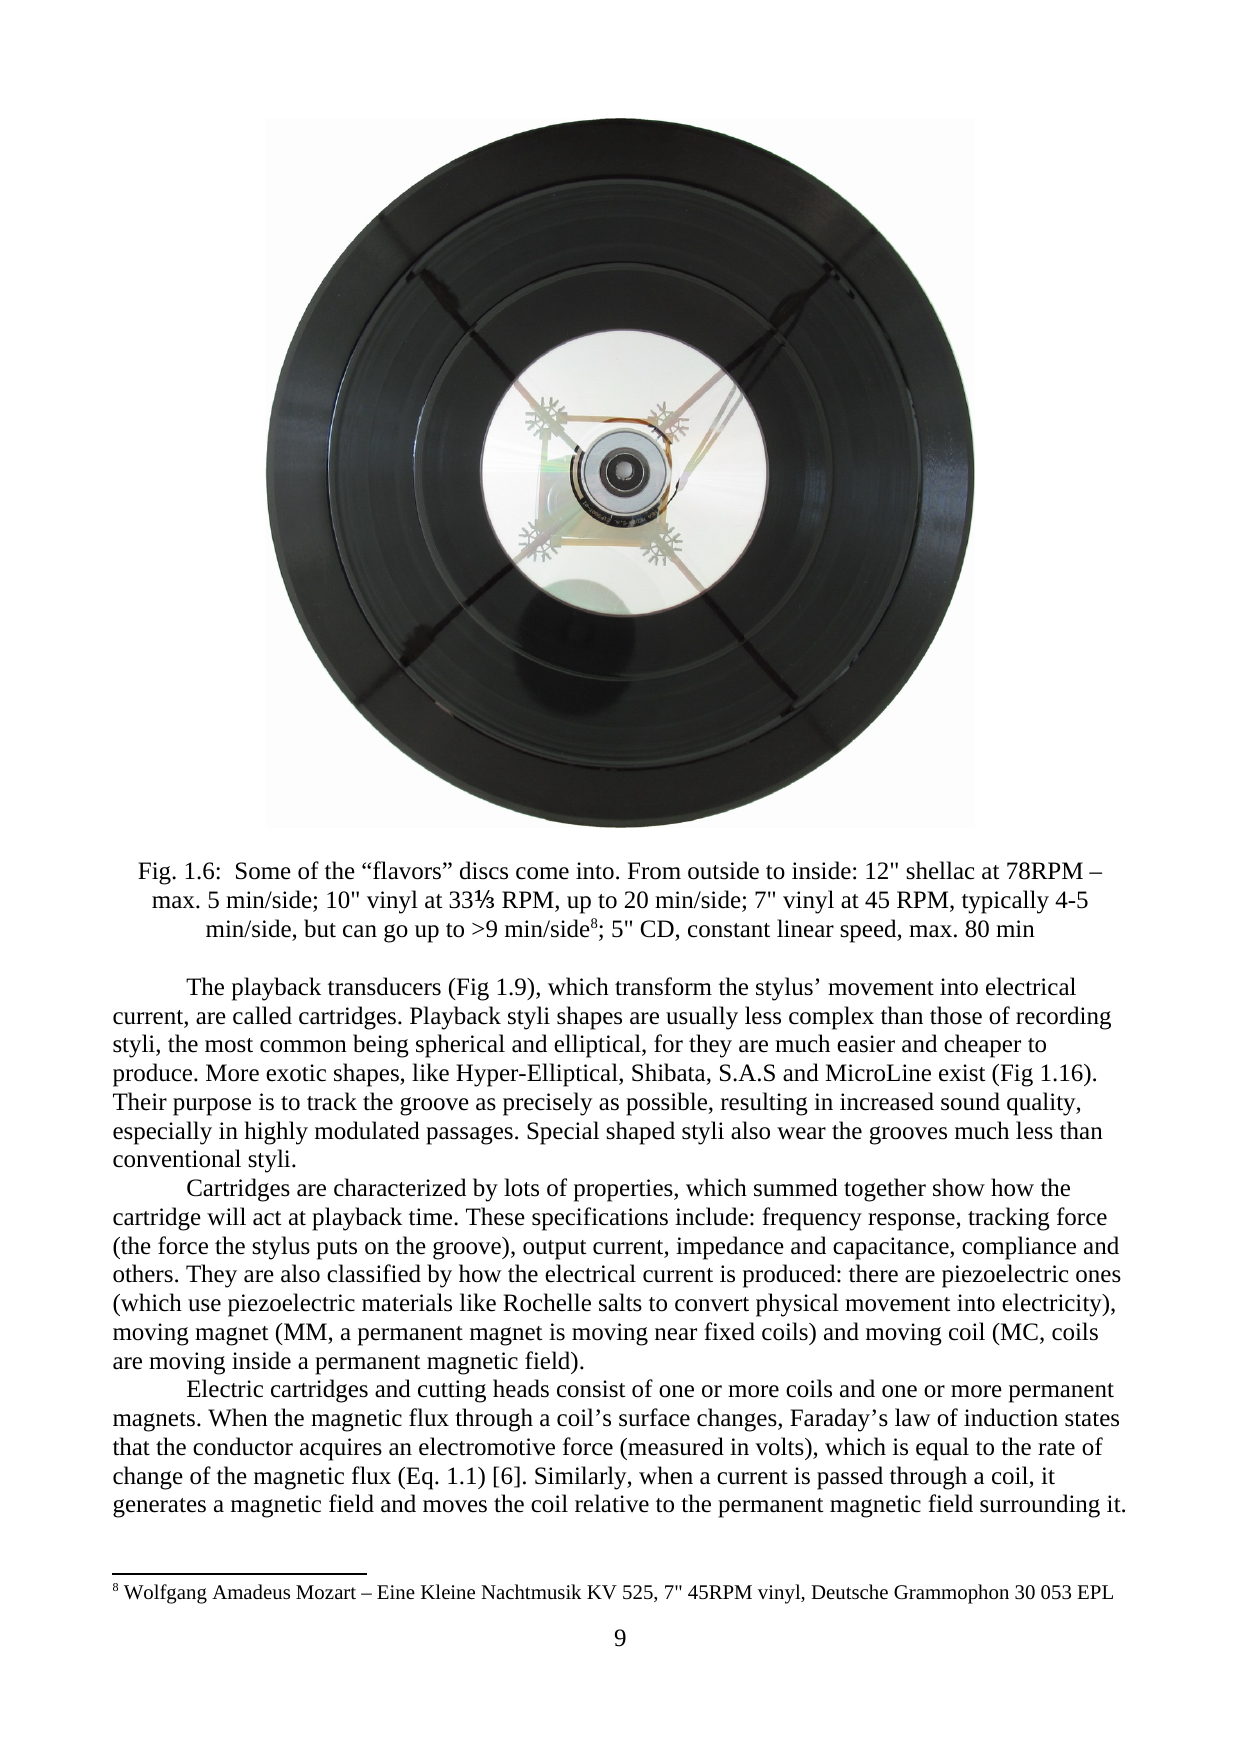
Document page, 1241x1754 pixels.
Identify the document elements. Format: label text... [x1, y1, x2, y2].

text Cartridges are characterized by lots of properties, which summed together show how the cartridge will act at playback time. These specifications include: frequency response, tracking force (the force the stylus puts on the groove), output current, impedance and capacitance, compliance and others. They are also classified by how the electrical current is produced: there are piezoelectric ones (which use piezoelectric materials like Rochelle salts to convert physical movement into electricity), moving magnet (MM, a permanent magnet is moving near fixed coils) and moving coil (MC, coils are moving inside a permanent magnetic field). [112, 1173, 1128, 1374]
text Electric cartridges and cutting heads consist of one or more coils and one or more permanent magnets. When the magnetic flux through a coil’s surface changes, Faraday’s law of induction states that the conductor acquires an electromotive force (measured in volts), which is equal to the rate of change of the magnetic flux (Eq. 1.1) [6]. Similarly, when a current is passed through a coil, it generates a magnetic field and moves the coil relative to the permanent magnetic field surrounding it. [112, 1374, 1128, 1518]
text The playback transducers (Fig 1.9), which transform the stylus’ movement into electrical current, are called cartridges. Playback styli shapes are usually less complex than those of recording styli, the most common being spherical and elliptical, for they are much easier and cheaper to produce. More exotic shapes, like Hyper-Elliptical, Shibata, S.A.S and MicroLine exist (Fig 1.16). Their purpose is to track the groove as precisely as possible, resulting in increased sound quality, especially in highly modulated passages. Special shaped styli also wear the grooves much less than conventional styli. [112, 972, 1128, 1173]
picture [265, 118, 975, 828]
text Fig. 1.6: Some of the “flavors” discs come into. From outside to inside: 12" shellac at 78RPM – max. 5 min/side; 10" vinyl at 33⅓ RPM, up to 20 min/side; 7" vinyl at 45 RPM, typically 4-5 min/side, but can go up to >9 min/side; 5" CD, constant linear speed, max. 80 min [112, 856, 1128, 943]
